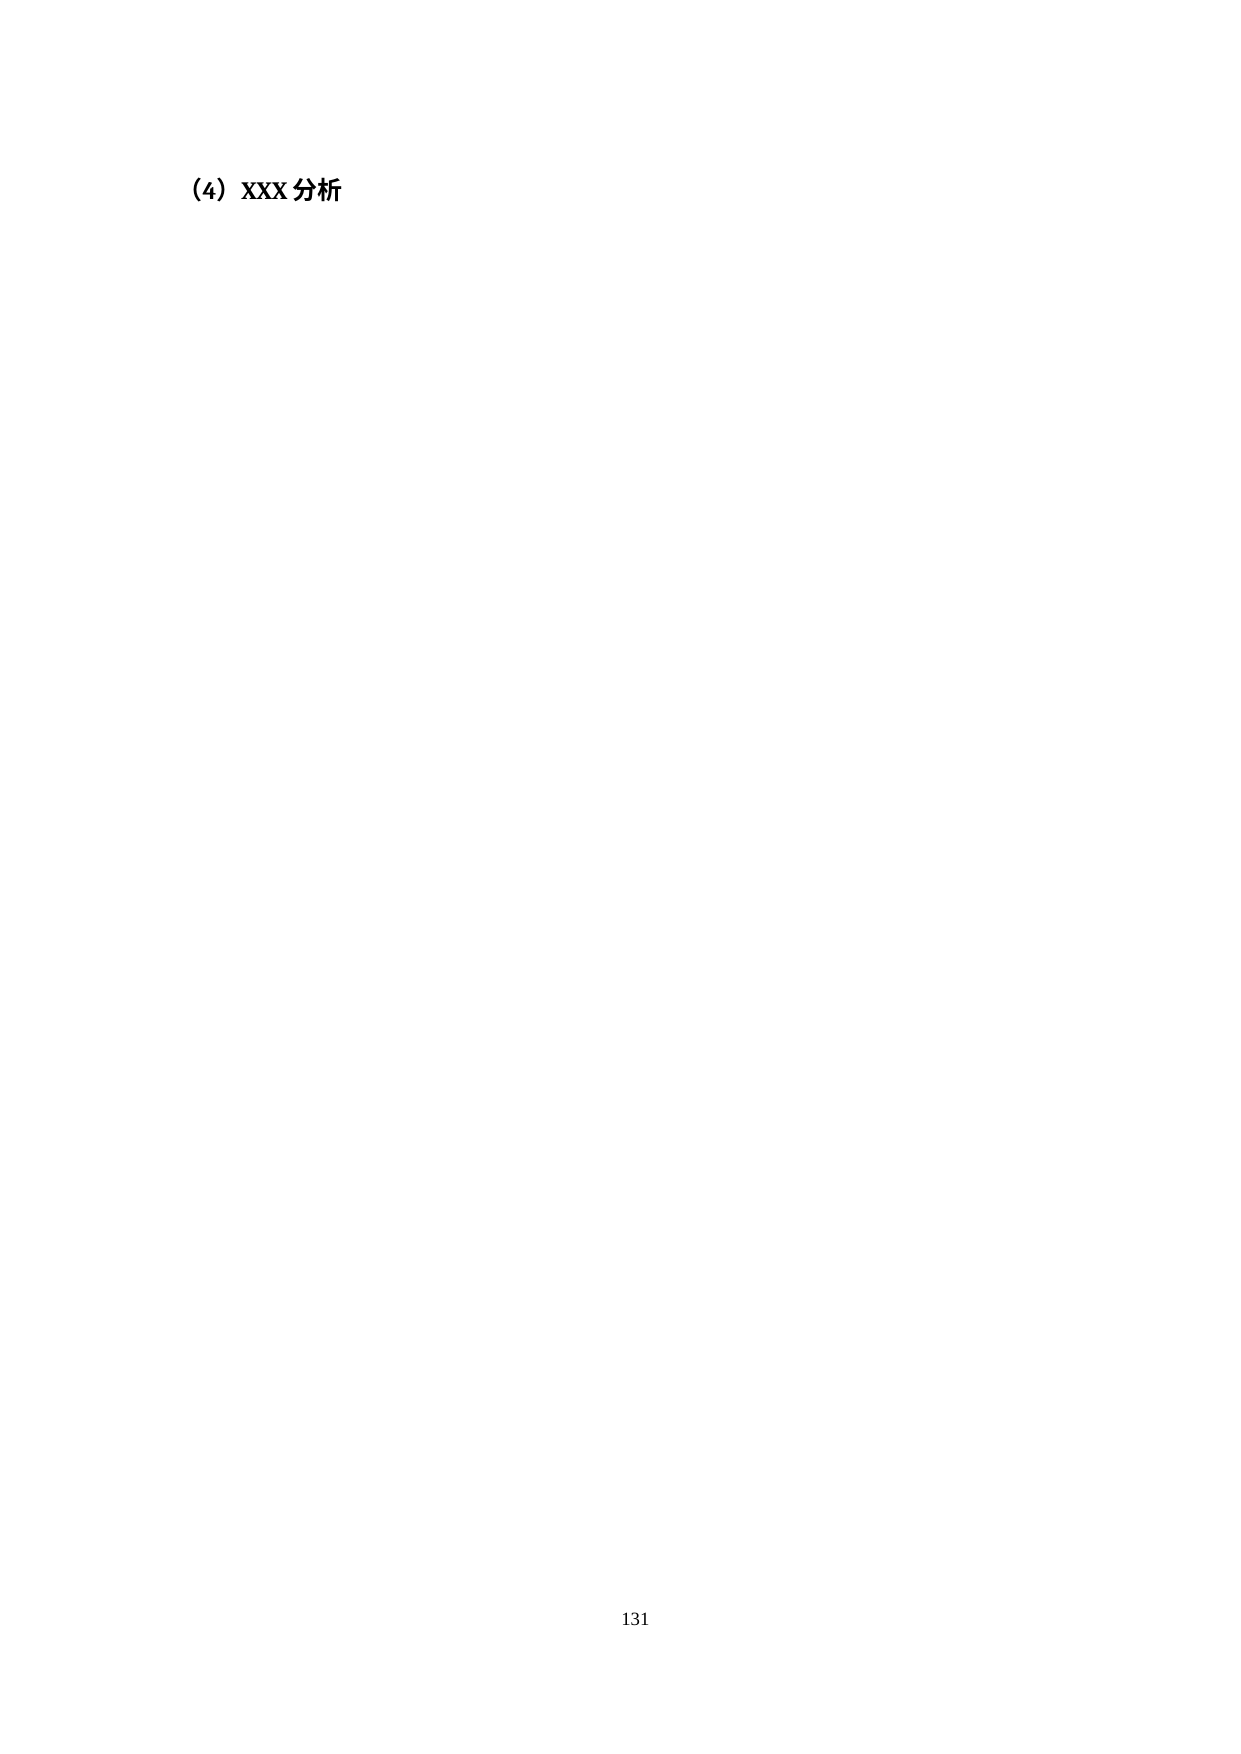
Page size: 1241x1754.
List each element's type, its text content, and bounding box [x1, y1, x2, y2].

subtitle （4）XXX分析 [177, 154, 1093, 222]
